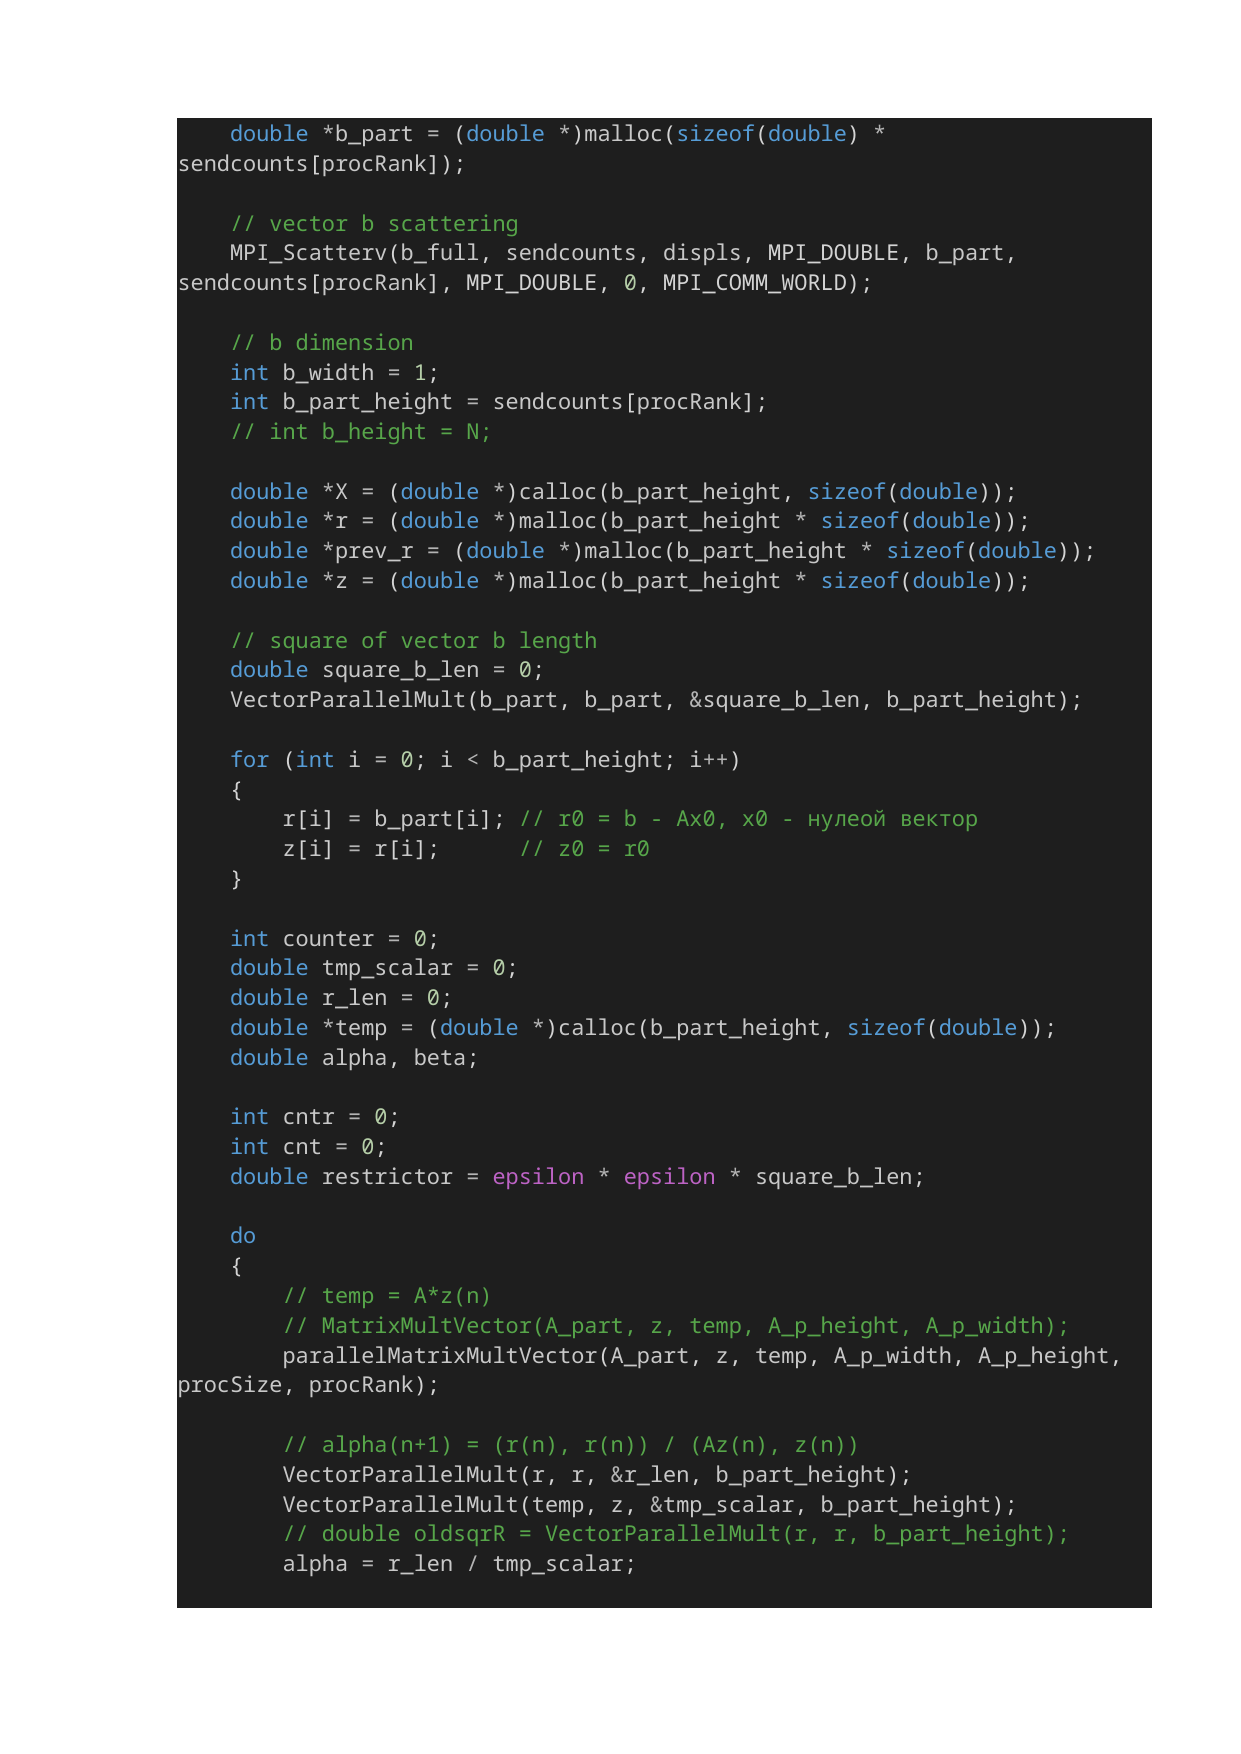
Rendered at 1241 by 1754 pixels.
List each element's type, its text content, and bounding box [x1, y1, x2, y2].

text double *r = (double *)malloc(b_part_height * sizeof(double)); [177, 505, 1152, 535]
text z[i] = r[i]; // z0 = r0 [177, 833, 1152, 863]
text VectorParallelMult(temp, z, &tmp_scalar, b_part_height); [177, 1488, 1152, 1518]
text int cnt = 0; [177, 1131, 1152, 1161]
text // square of vector b length [177, 624, 1152, 654]
text // vector b scattering [177, 207, 1152, 237]
text // b dimension [177, 327, 1152, 356]
text double *prev_r = (double *)malloc(b_part_height * sizeof(double)); [177, 535, 1152, 565]
text double square_b_len = 0; [177, 654, 1152, 684]
text VectorParallelMult(b_part, b_part, &square_b_len, b_part_height); [177, 684, 1152, 714]
text // temp = A*z(n) [177, 1280, 1152, 1310]
text do [177, 1220, 1152, 1250]
text int cntr = 0; [177, 1101, 1152, 1131]
text int counter = 0; [177, 922, 1152, 952]
text for (int i = 0; i < b_part_height; i++) [177, 744, 1152, 773]
text // alpha(n+1) = (r(n), r(n)) / (Az(n), z(n)) [177, 1429, 1152, 1459]
text double *temp = (double *)calloc(b_part_height, sizeof(double)); [177, 1012, 1152, 1042]
text double *b_part = (double *)malloc(sizeof(double) * sendcounts[procRank]); [177, 118, 1152, 178]
text // MatrixMultVector(A_part, z, temp, A_p_height, A_p_width); [177, 1310, 1152, 1339]
text double restrictor = epsilon * epsilon * square_b_len; [177, 1161, 1152, 1191]
text r[i] = b_part[i]; // r0 = b - Ax0, x0 - нулеой вектор [177, 803, 1152, 833]
text // int b_height = N; [177, 416, 1152, 446]
text double *z = (double *)malloc(b_part_height * sizeof(double)); [177, 565, 1152, 595]
text VectorParallelMult(r, r, &r_len, b_part_height); [177, 1459, 1152, 1488]
text MPI_Scatterv(b_full, sendcounts, displs, MPI_DOUBLE, b_part, sendcounts[procRank], MPI_DOUBLE, 0, MPI_COMM_WORLD); [177, 237, 1152, 297]
text { [177, 1250, 1152, 1280]
text { [177, 773, 1152, 803]
text int b_part_height = sendcounts[procRank]; [177, 386, 1152, 416]
text alpha = r_len / tmp_scalar; [177, 1548, 1152, 1578]
text // double oldsqrR = VectorParallelMult(r, r, b_part_height); [177, 1518, 1152, 1548]
text double tmp_scalar = 0; [177, 952, 1152, 982]
text double *X = (double *)calloc(b_part_height, sizeof(double)); [177, 476, 1152, 505]
text int b_width = 1; [177, 356, 1152, 386]
text double alpha, beta; [177, 1042, 1152, 1071]
text parallelMatrixMultVector(A_part, z, temp, A_p_width, A_p_height, procSize, procRank); [177, 1339, 1152, 1399]
text } [177, 863, 1152, 893]
text double r_len = 0; [177, 982, 1152, 1012]
